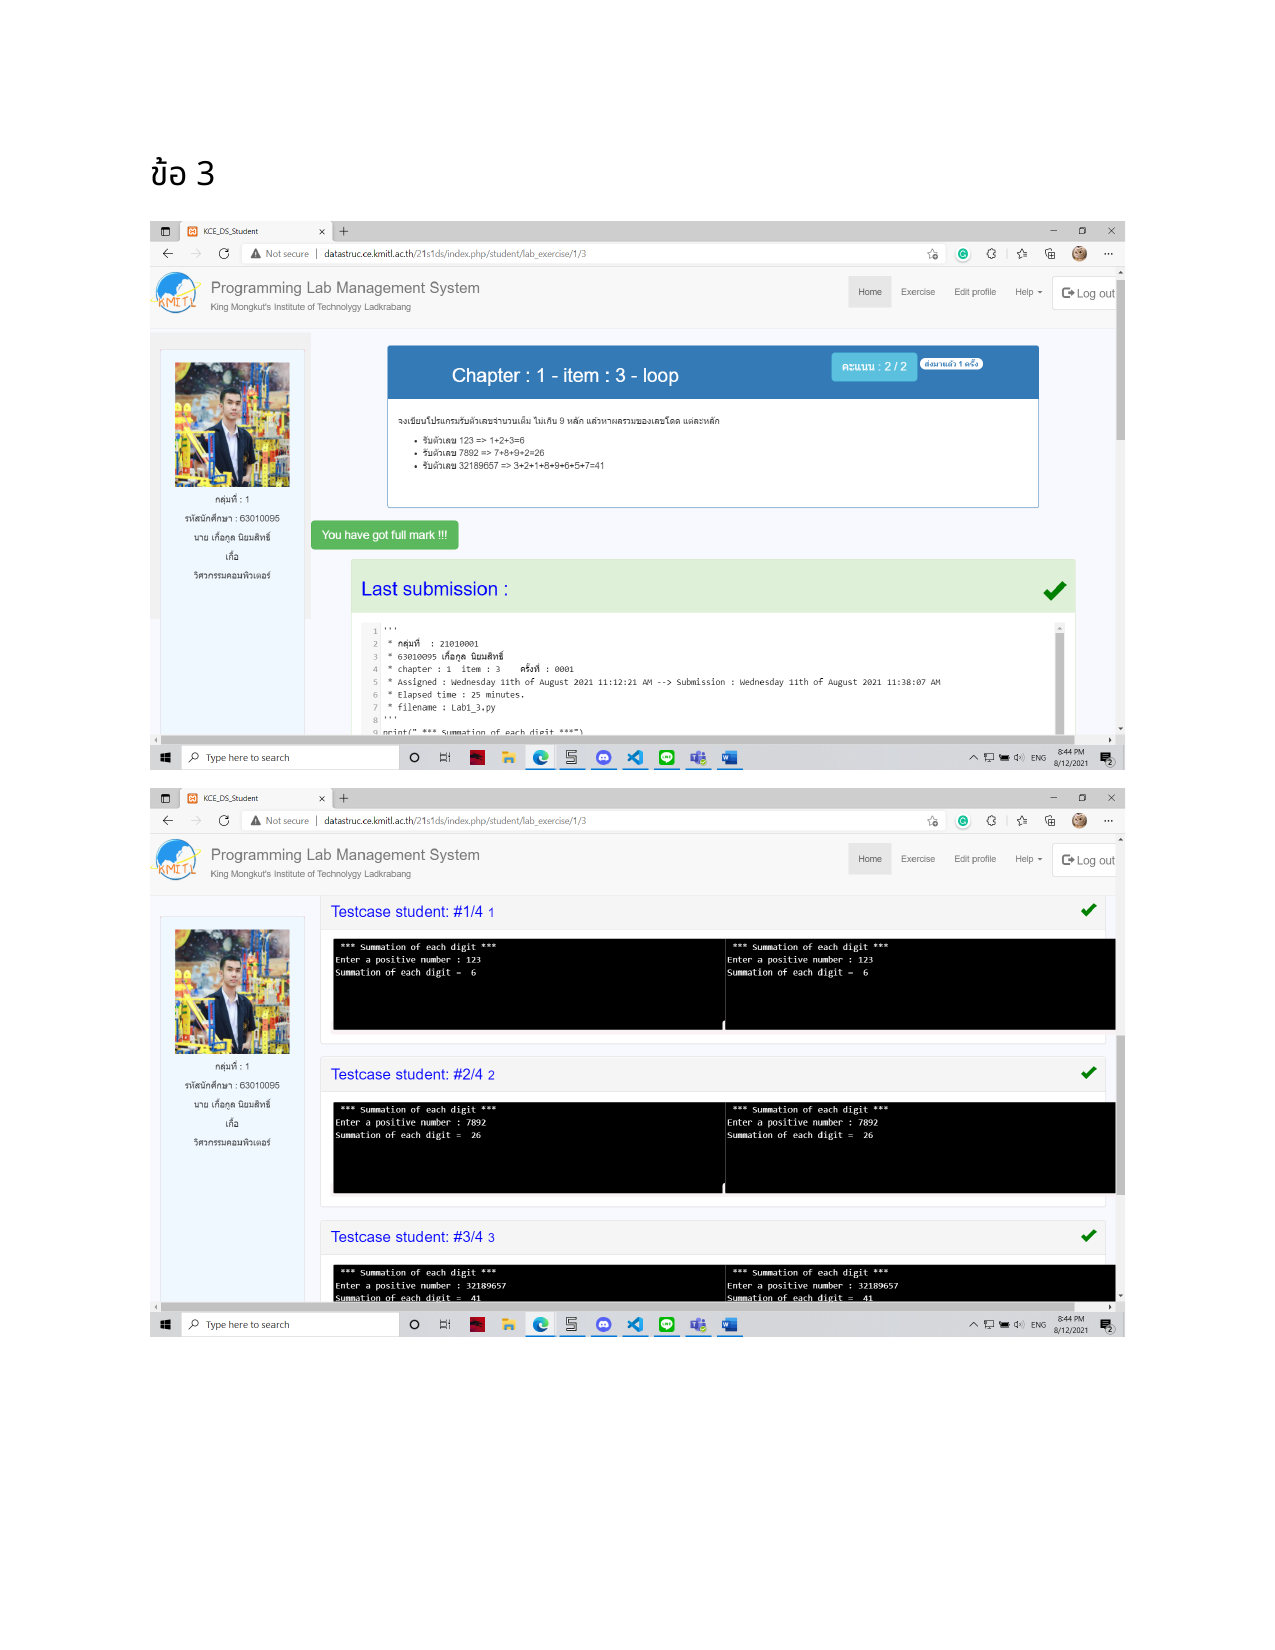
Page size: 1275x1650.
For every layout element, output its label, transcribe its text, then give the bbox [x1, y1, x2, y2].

text ข้อ 3 [150, 150, 1125, 201]
picture [150, 788, 1125, 1337]
picture [150, 221, 1125, 770]
